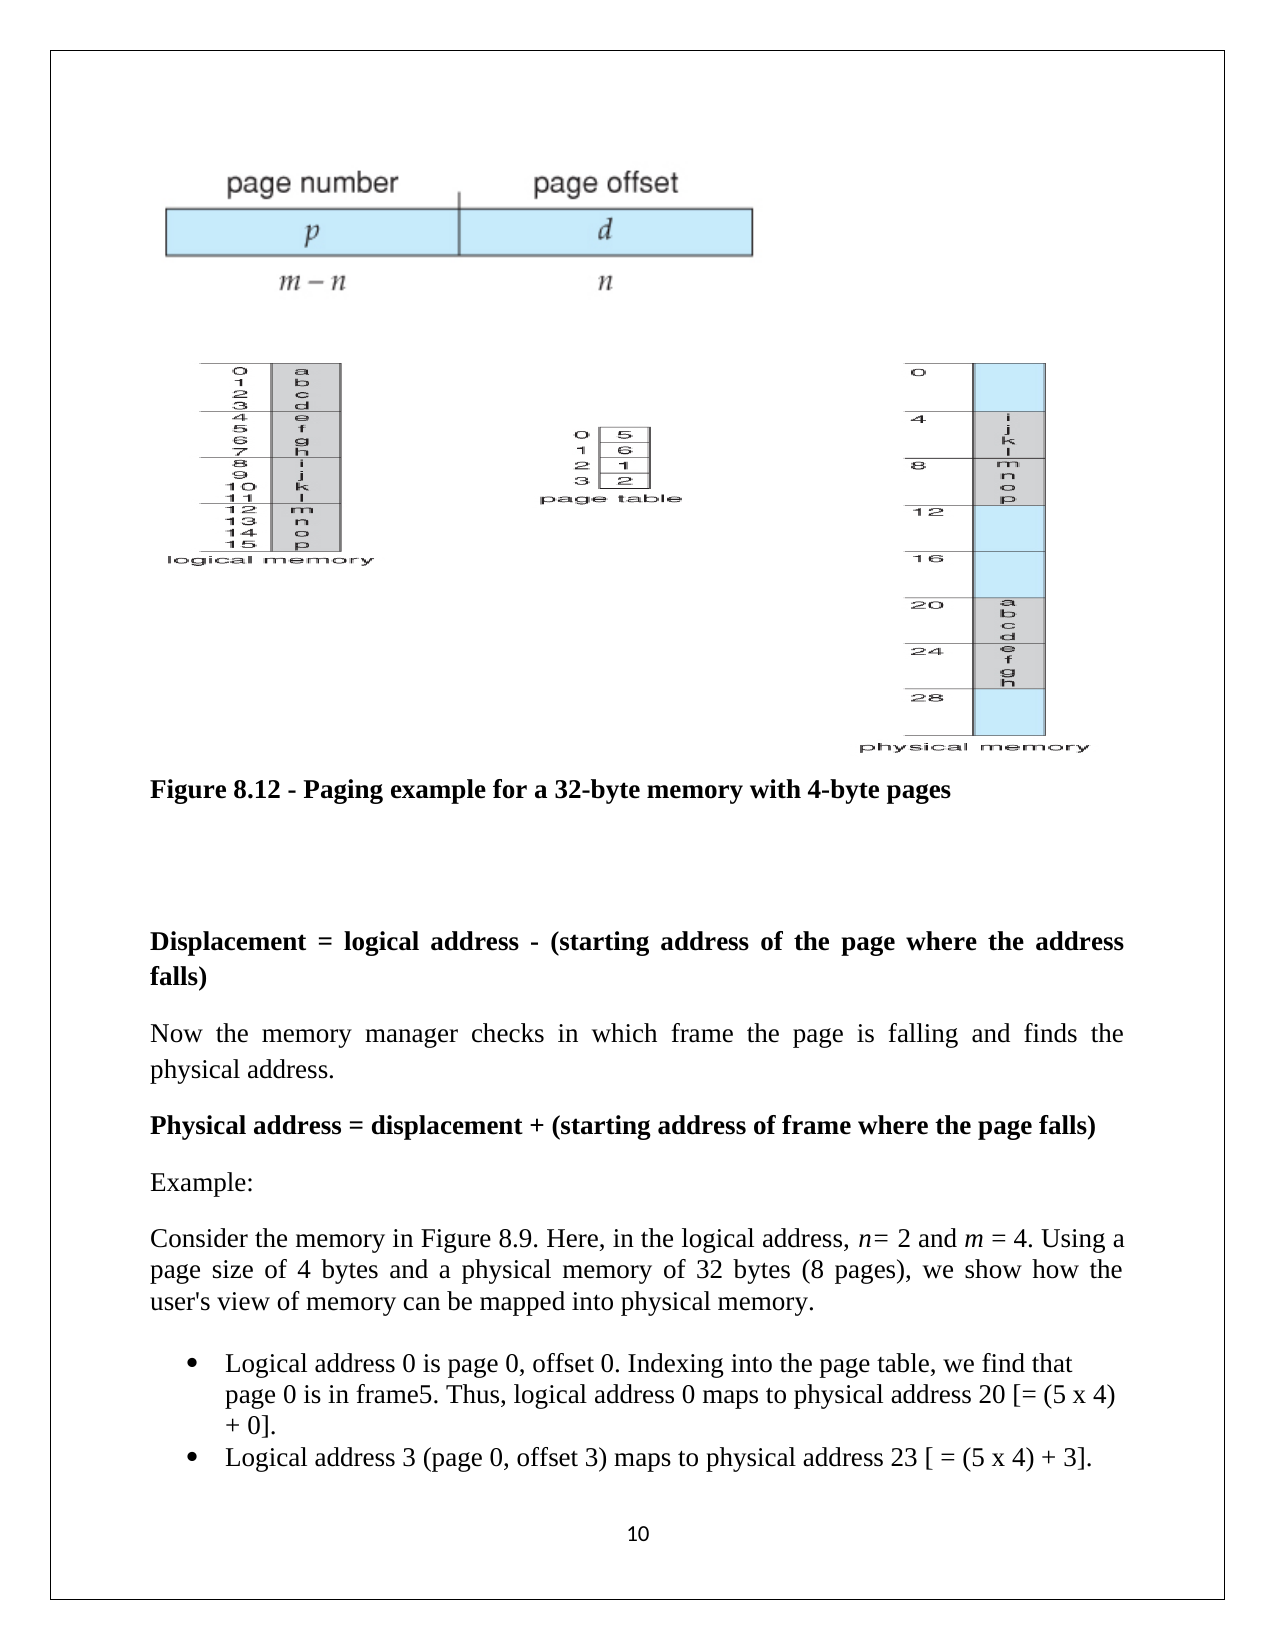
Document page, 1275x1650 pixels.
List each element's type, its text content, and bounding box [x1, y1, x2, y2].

list Logical address 3 (page 0, offset 3) maps to physical address 23 [ = (5 x 4) + 3]. [187, 1441, 1125, 1472]
text Displacement = logical address - (starting address of the page where the address falls) [150, 925, 1125, 992]
text Now the memory manager checks in which frame the page is falling and finds the physical address. [150, 1017, 1125, 1084]
text Consider the memory in Figure 8.9. Here, in the logical address, n= 2 and m = 4. Using a page size of 4 bytes and a physical memory of 32 bytes (8 pages), we show how the user's view of memory can be mapped into physical memory. [150, 1222, 1125, 1316]
text Physical address = displacement + (starting address of frame where the page falls) [150, 1109, 1125, 1141]
list Logical address 0 is page 0, offset 0. Indexing into the page table, we find that page 0 is in frame5. Thus, logical address 0 maps to physical address 20 [= (5 x 4) + 0]. [187, 1347, 1125, 1441]
picture [150, 357, 1108, 758]
picture [150, 150, 769, 314]
text Example: [150, 1166, 1125, 1197]
